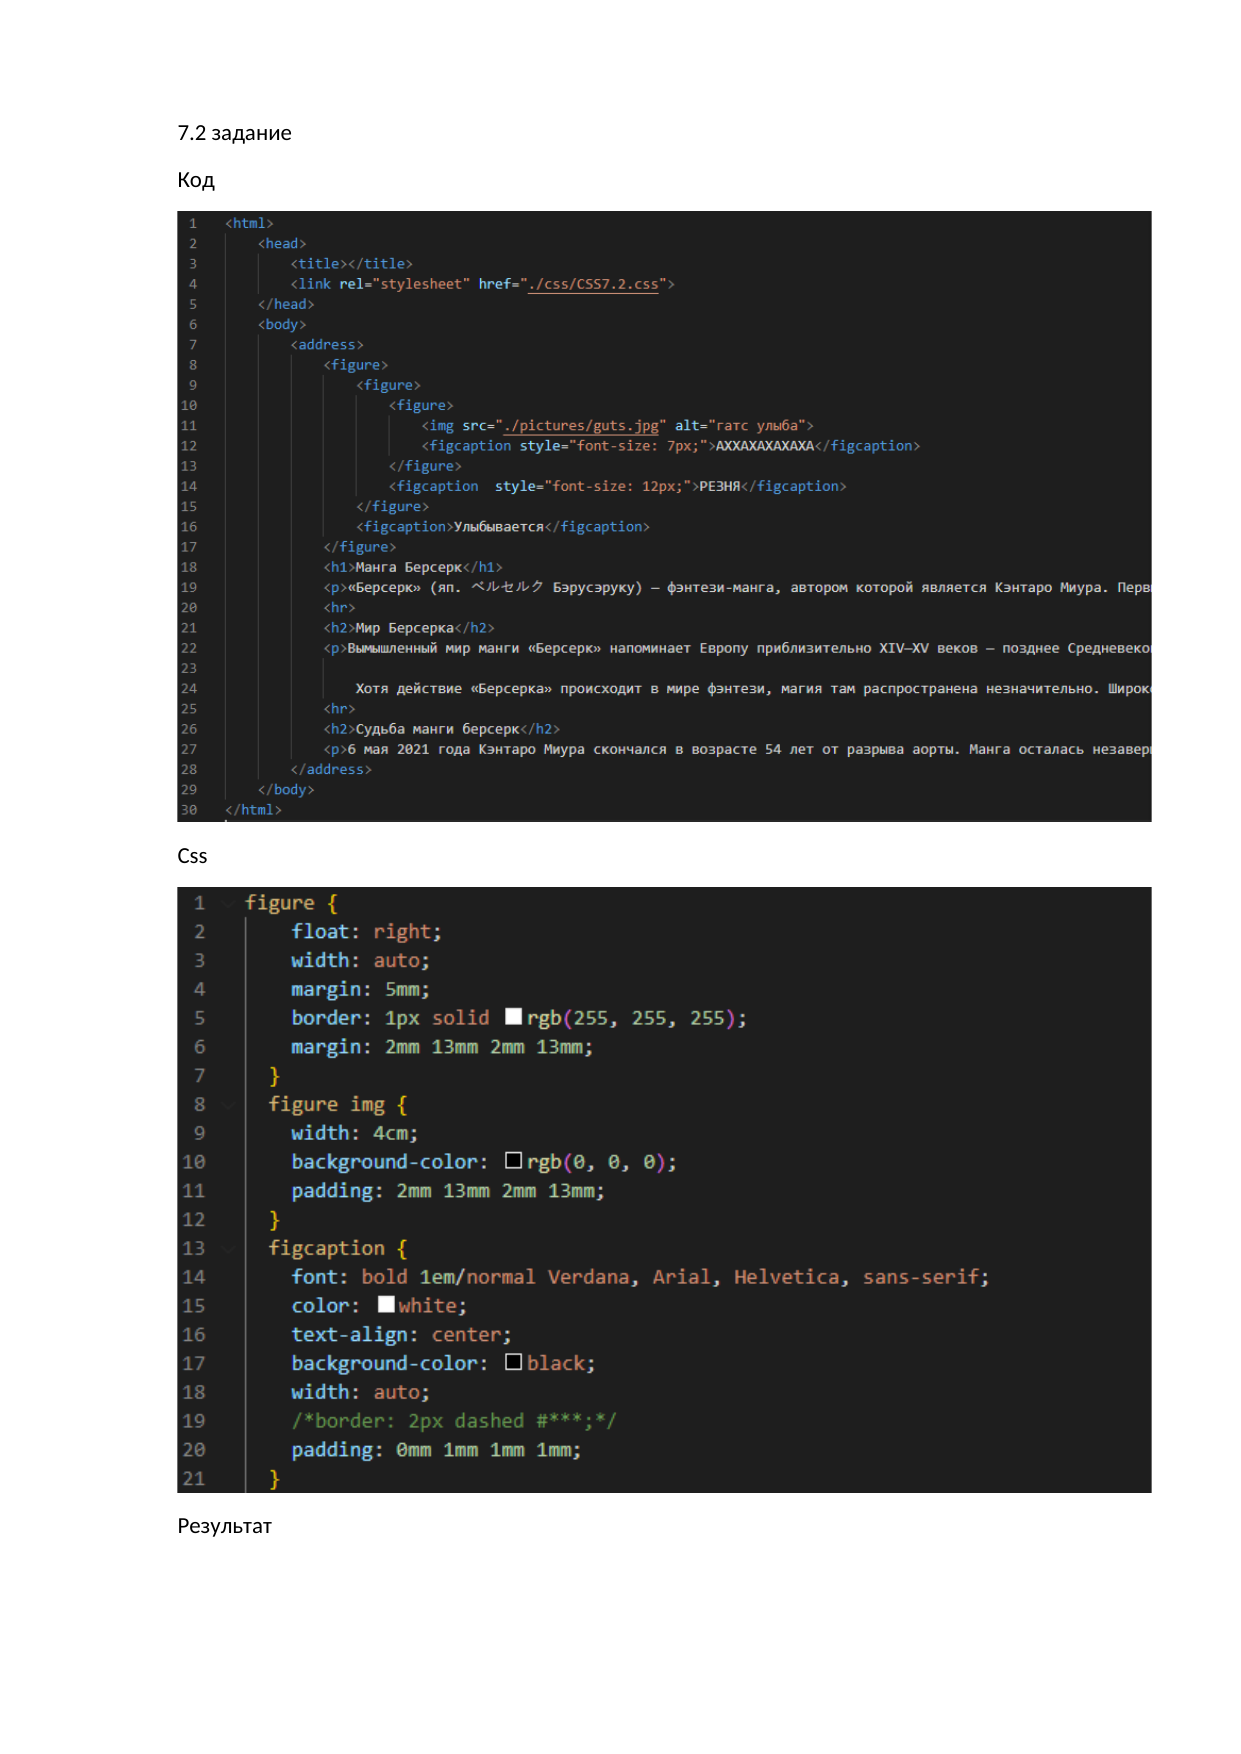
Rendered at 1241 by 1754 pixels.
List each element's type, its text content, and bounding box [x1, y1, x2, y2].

text 7.2 задание [177, 118, 1152, 146]
text Css [177, 841, 1152, 869]
picture [177, 887, 1152, 1493]
text Результат [177, 1512, 1152, 1540]
text Код [177, 165, 1152, 193]
picture [177, 211, 1152, 822]
